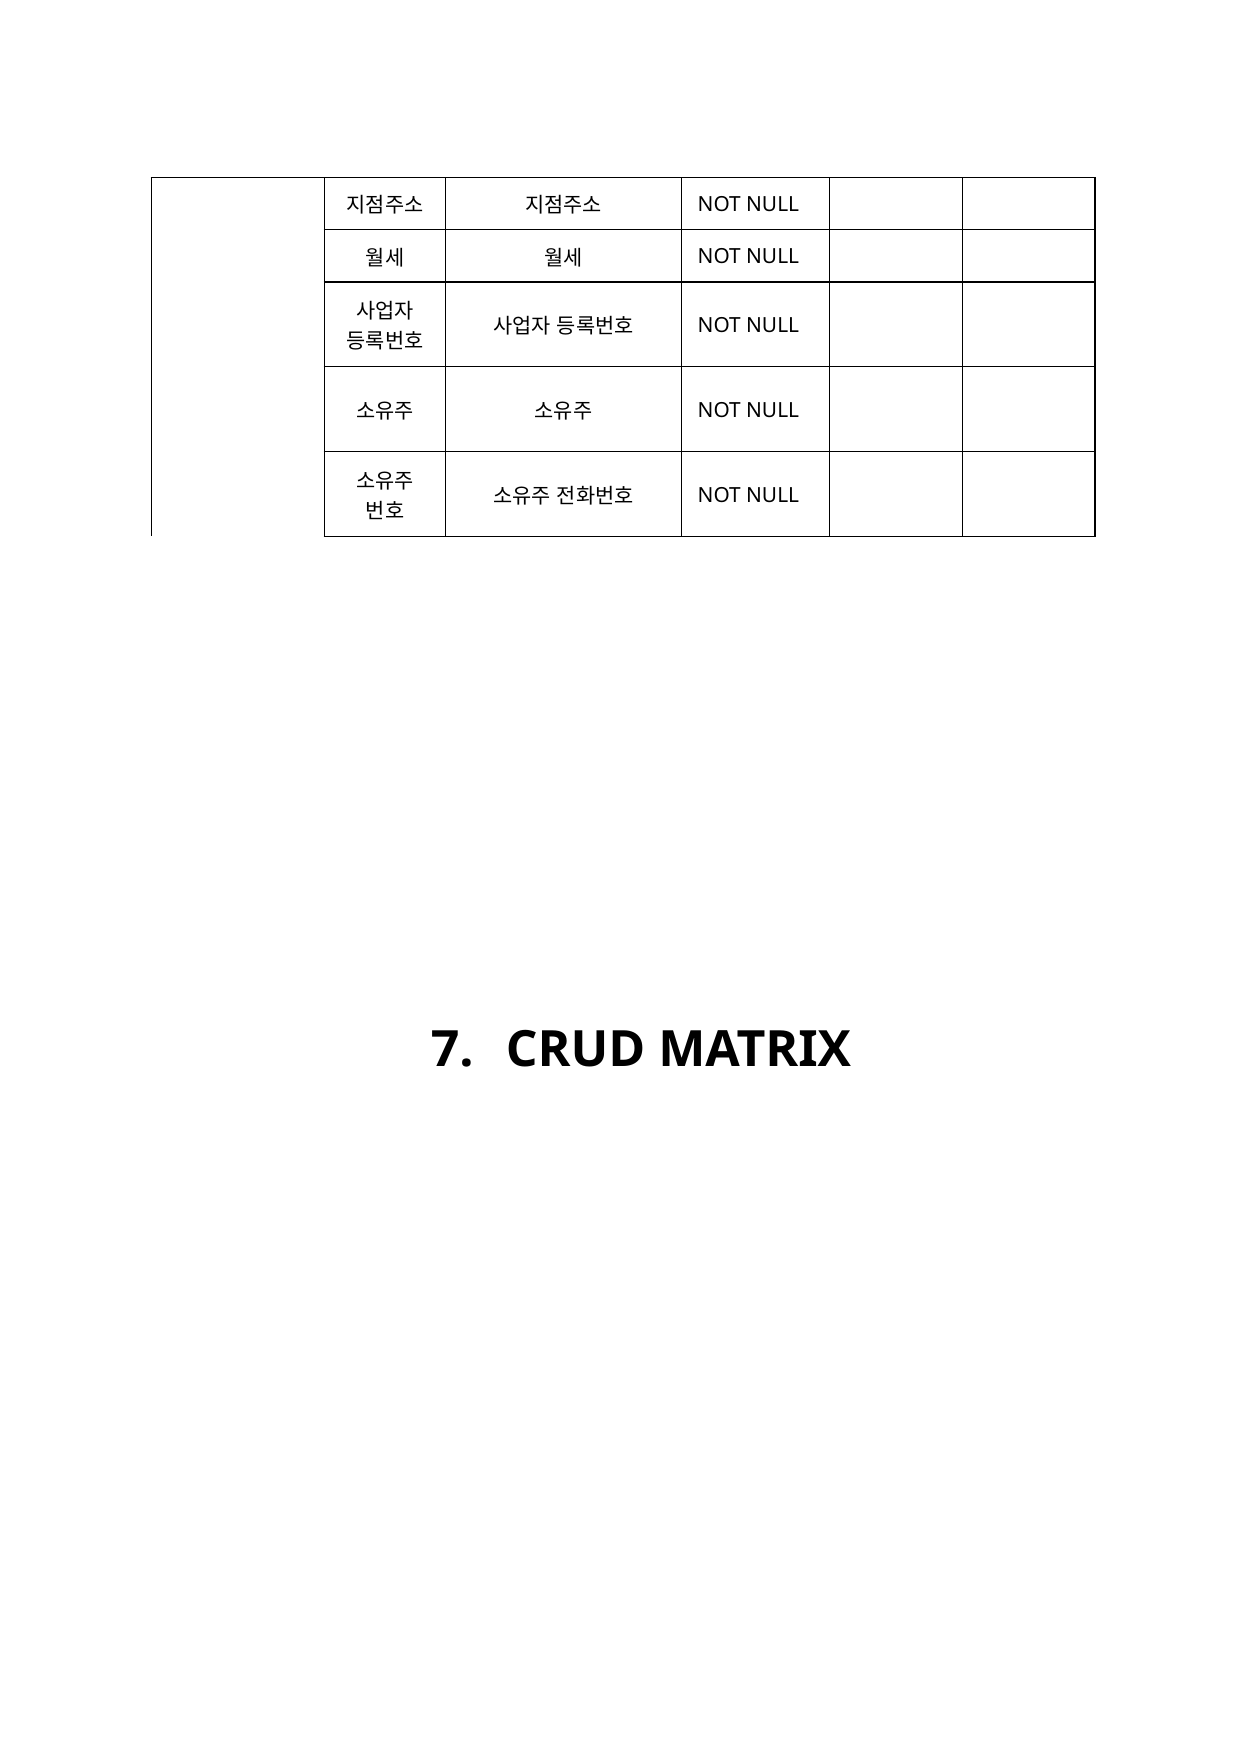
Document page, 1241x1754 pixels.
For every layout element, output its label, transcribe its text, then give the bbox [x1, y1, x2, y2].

table_cell 월세 [325, 230, 445, 281]
table_cell NOT NULL [682, 230, 829, 281]
table_cell [830, 178, 962, 229]
table_cell 소유주 번호 [325, 452, 445, 536]
table_cell [830, 452, 962, 536]
table_cell NOT NULL [682, 452, 829, 536]
table_cell [830, 283, 962, 366]
table_cell NOT NULL [682, 283, 829, 366]
table_cell 지점주소 [325, 178, 445, 229]
table_cell [830, 367, 962, 451]
table_cell [963, 367, 1094, 451]
table_cell 소유주 [325, 367, 445, 451]
table_cell [963, 178, 1094, 229]
table_cell 소유주 [446, 367, 681, 451]
list CRUD MATRIX [192, 1013, 1090, 1081]
table_cell 소유주 전화번호 [446, 452, 681, 536]
table_cell [963, 230, 1094, 281]
table_cell [963, 283, 1094, 366]
table_cell 사업자 등록번호 [325, 283, 445, 366]
table_cell NOT NULL [682, 367, 829, 451]
table_cell [830, 230, 962, 281]
table_cell 월세 [446, 230, 681, 281]
table_cell [963, 452, 1094, 536]
table_cell 사업자 등록번호 [446, 283, 681, 366]
table_cell 지점주소 [446, 178, 681, 229]
table_cell NOT NULL [682, 178, 829, 229]
